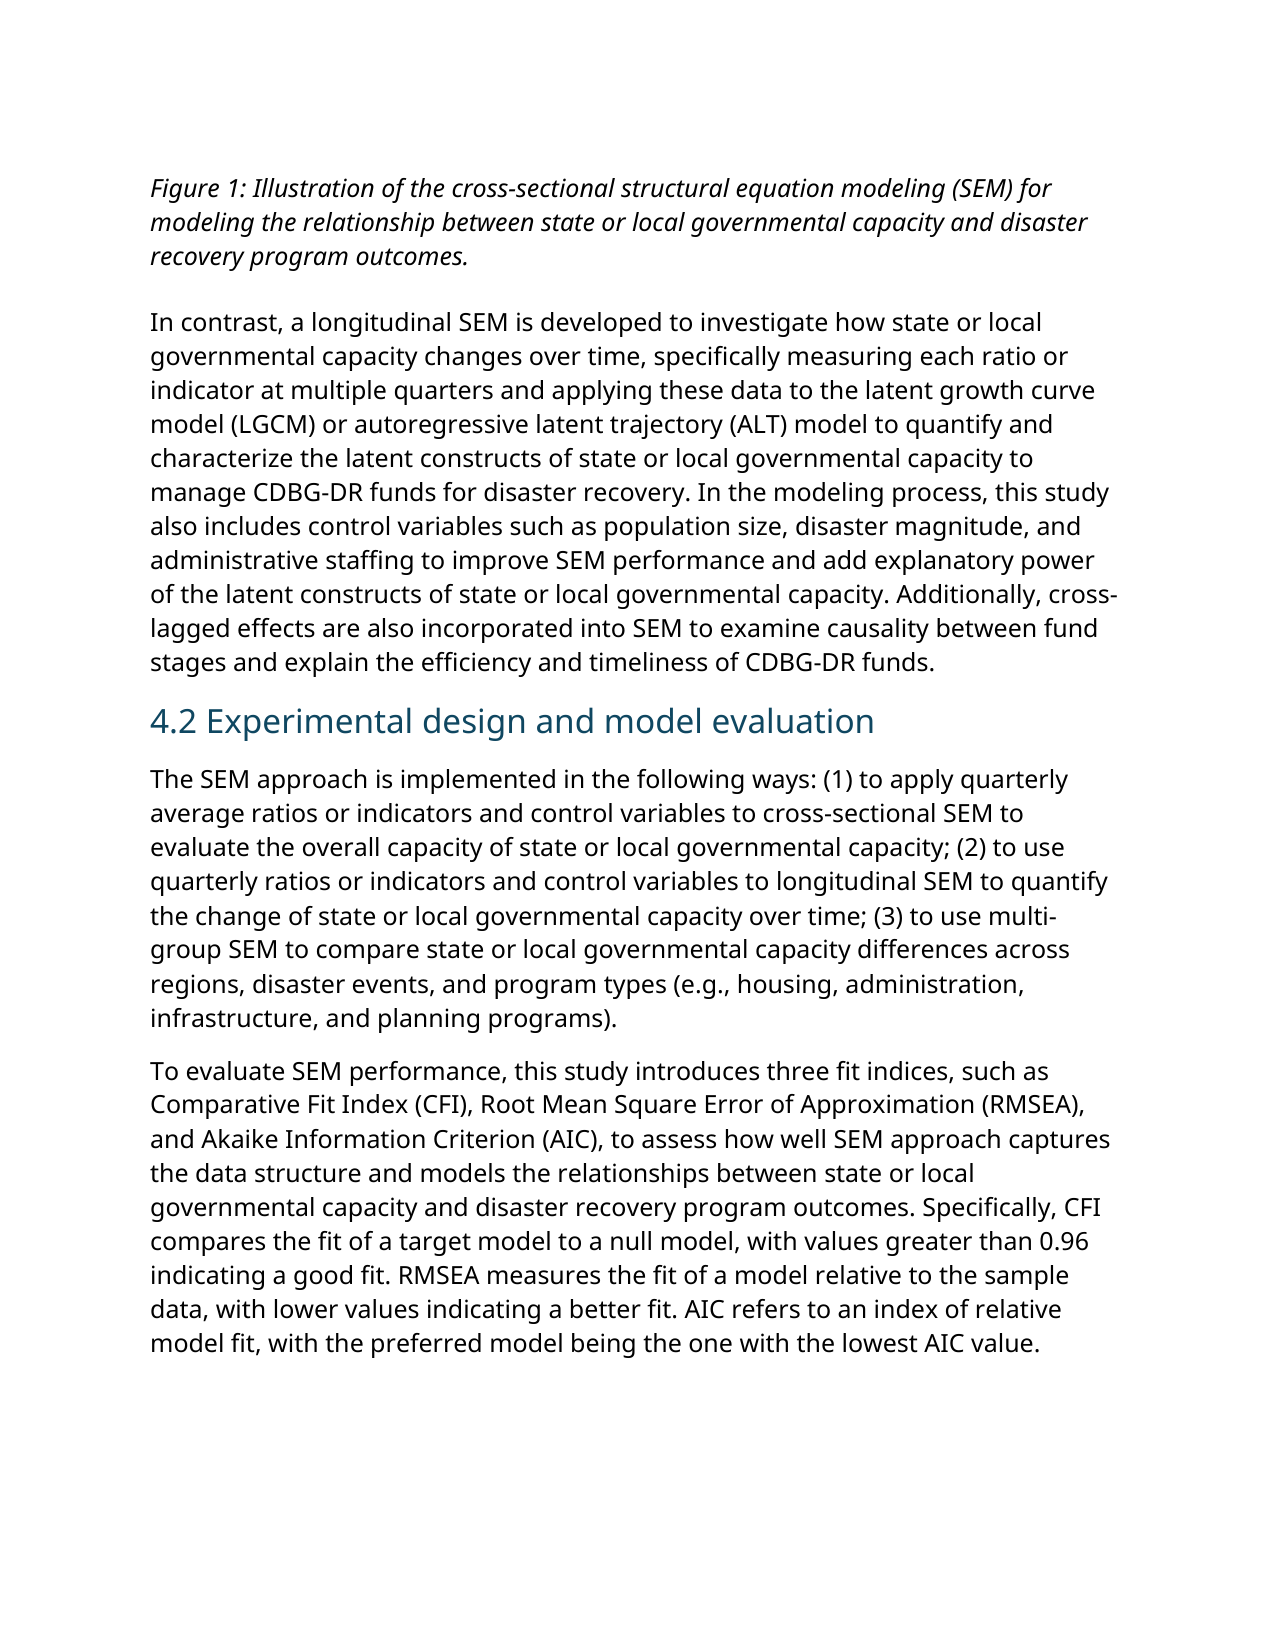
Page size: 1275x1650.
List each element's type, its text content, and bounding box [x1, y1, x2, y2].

text To evaluate SEM performance, this study introduces three fit indices, such as Comparative Fit Index (CFI), Root Mean Square Error of Approximation (RMSEA), and Akaike Information Criterion (AIC), to assess how well SEM approach captures the data structure and models the relationships between state or local governmental capacity and disaster recovery program outcomes. Specifically, CFI compares the fit of a target model to a null model, with values greater than 0.96 indicating a good fit. RMSEA measures the fit of a model relative to the sample data, with lower values indicating a better fit. AIC refers to an index of relative model fit, with the preferred model being the one with the lowest AIC value. [150, 1053, 1125, 1360]
subtitle 4.2 Experimental design and model evaluation [150, 698, 1125, 743]
text The SEM approach is implemented in the following ways: (1) to apply quarterly average ratios or indicators and control variables to cross-sectional SEM to evaluate the overall capacity of state or local governmental capacity; (2) to use quarterly ratios or indicators and control variables to longitudinal SEM to quantify the change of state or local governmental capacity over time; (3) to use multi-group SEM to compare state or local governmental capacity differences across regions, disaster events, and program types (e.g., housing, administration, infrastructure, and planning programs). [150, 762, 1125, 1034]
text In contrast, a longitudinal SEM is developed to investigate how state or local governmental capacity changes over time, specifically measuring each ratio or indicator at multiple quarters and applying these data to the latent growth curve model (LGCM) or autoregressive latent trajectory (ALT) model to quantify and characterize the latent constructs of state or local governmental capacity to manage CDBG-DR funds for disaster recovery. In the modeling process, this study also includes control variables such as population size, disaster magnitude, and administrative staffing to improve SEM performance and add explanatory power of the latent constructs of state or local governmental capacity. Additionally, cross-lagged effects are also incorporated into SEM to examine causality between fund stages and explain the efficiency and timeliness of CDBG-DR funds. [150, 304, 1125, 679]
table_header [139, 150, 1114, 286]
